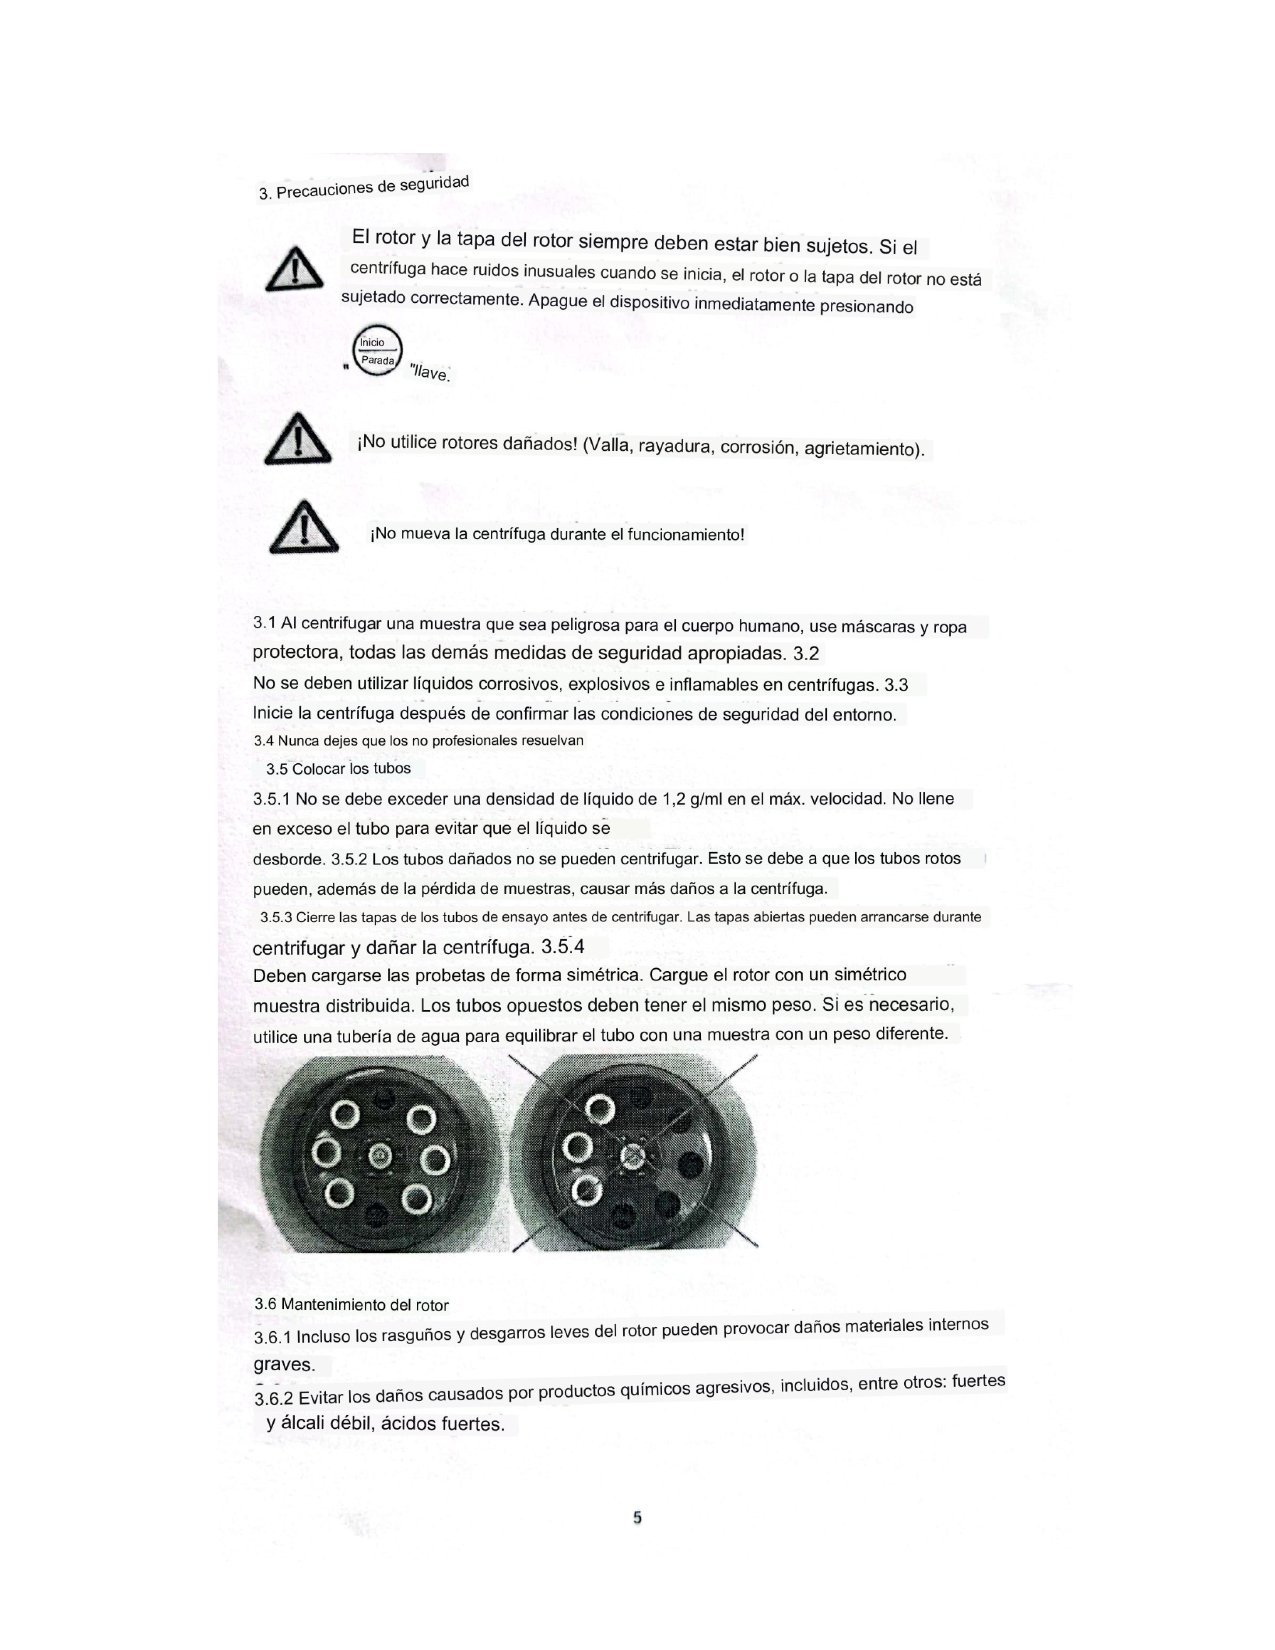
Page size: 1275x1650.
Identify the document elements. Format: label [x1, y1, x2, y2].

picture [217, 153, 1073, 1562]
